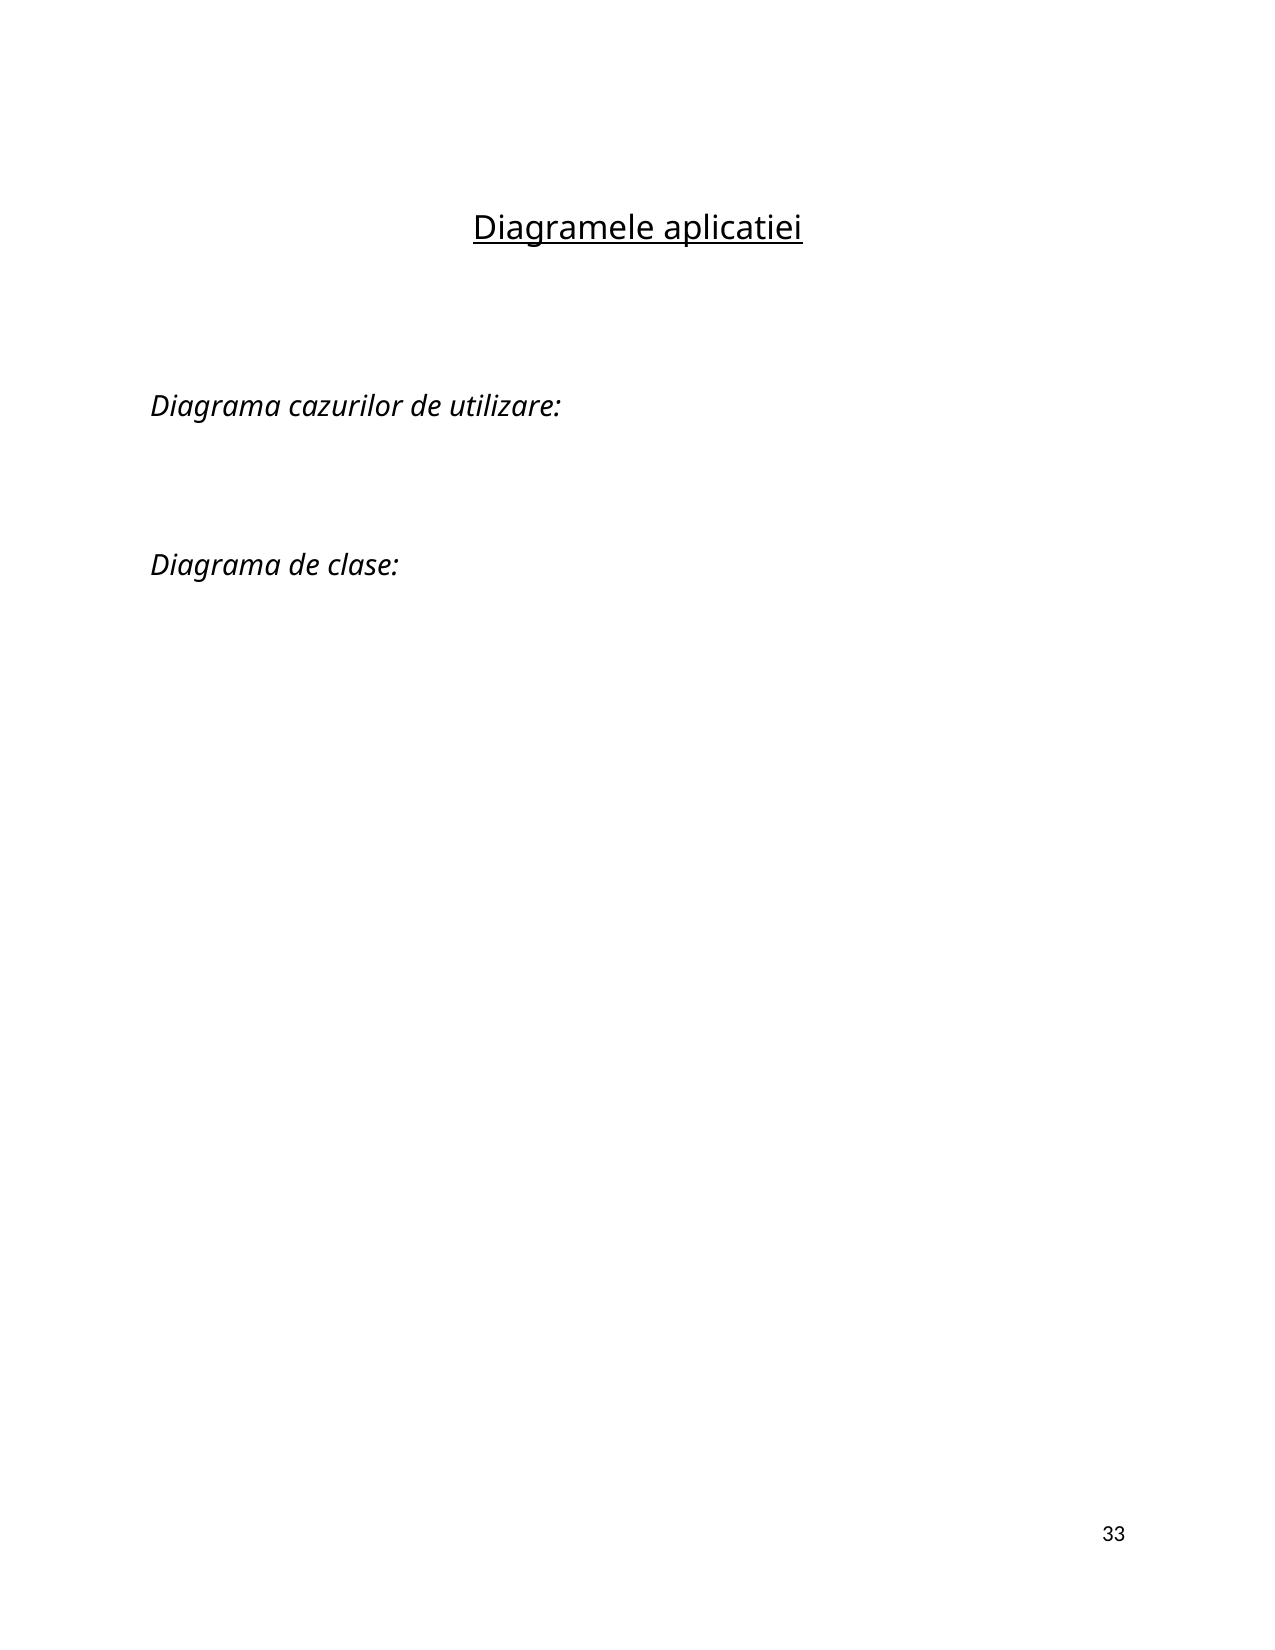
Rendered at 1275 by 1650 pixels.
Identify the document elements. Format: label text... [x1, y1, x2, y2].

text Diagramele aplicatiei [150, 203, 1125, 249]
text Diagrama cazurilor de utilizare: [150, 385, 1125, 425]
text Diagrama de clase: [150, 544, 1125, 583]
